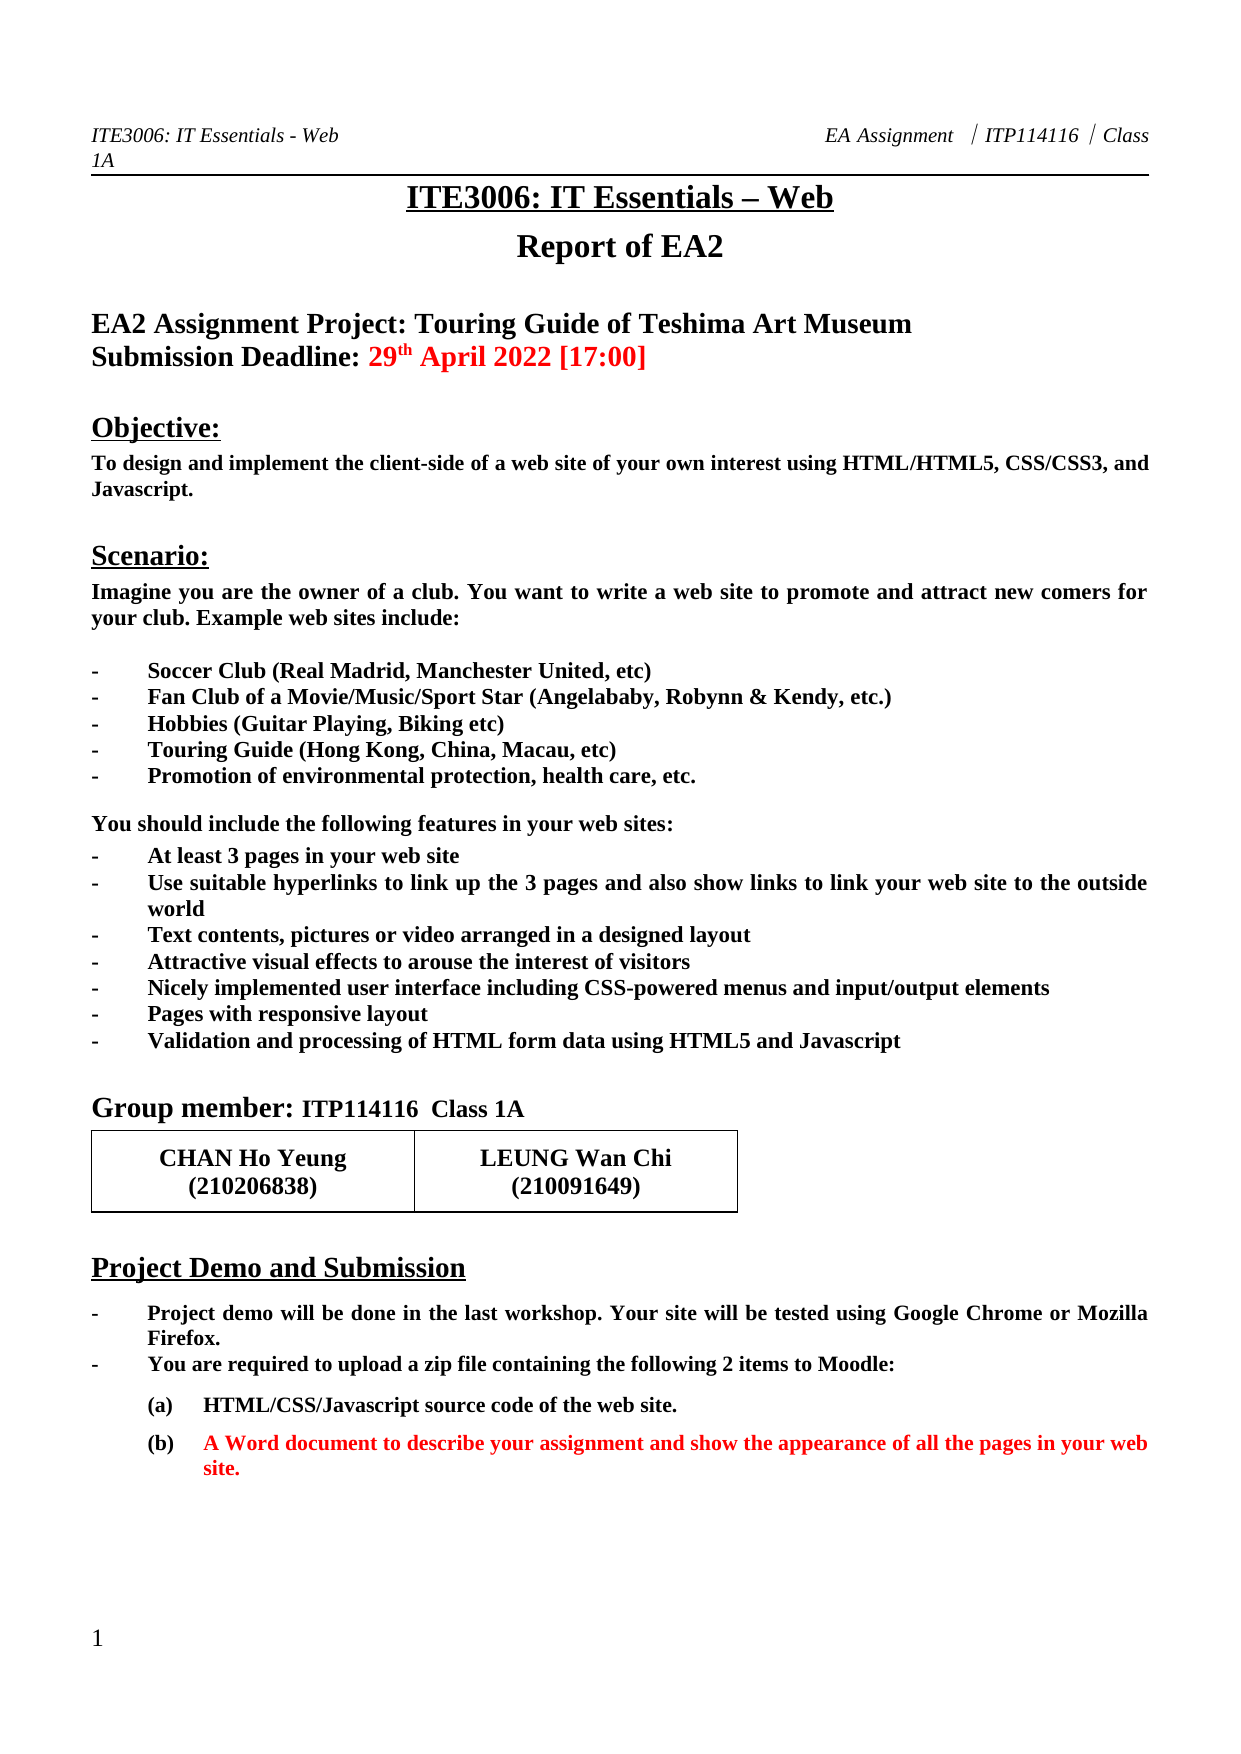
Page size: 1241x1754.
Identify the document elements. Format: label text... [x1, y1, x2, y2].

text EA2 Assignment Project: Touring Guide of Teshima Art Museum [91, 306, 1149, 339]
text (a) HTML/CSS/Javascript source code of the web site. [91, 1392, 1149, 1418]
text - Hobbies (Guitar Playing, Biking etc) [91, 710, 1149, 736]
text (b) A Word document to describe your assignment and show the appearance of all the pages in your web site. [91, 1430, 1149, 1481]
text Scenario: [91, 538, 1149, 572]
table_header LEUNG Wan Chi (210091649) [415, 1131, 737, 1211]
text - Attractive visual effects to arouse the interest of visitors [91, 948, 1149, 974]
text - Nicely implemented user interface including CSS-powered menus and input/output elements [91, 974, 1149, 1000]
table_header CHAN Ho Yeung (210206838) [92, 1131, 414, 1211]
text - You are required to upload a zip file containing the following 2 items to Moodle: [91, 1351, 1149, 1376]
text - Text contents, pictures or video arranged in a designed layout [91, 921, 1149, 948]
text Submission Deadline: 29th April 2022 [17:00] [91, 339, 1149, 373]
text - Soccer Club (Real Madrid, Manchester United, etc) [91, 657, 1149, 683]
text Imagine you are the owner of a club. You want to write a web site to promote and attract new comers for your club. Example web sites include: [91, 578, 1149, 631]
text Group member: ITP114116 Class 1A [91, 1091, 1149, 1124]
text Project Demo and Submission [91, 1250, 1149, 1283]
text Objective: [91, 411, 1149, 444]
text You should include the following features in your web sites: [91, 810, 1149, 836]
text - Promotion of environmental protection, health care, etc. [91, 762, 1149, 789]
text ITE3006: IT Essentials – Web [91, 177, 1149, 216]
text - Fan Club of a Movie/Music/Sport Star (Angelababy, Robynn & Kendy, etc.) [91, 683, 1149, 710]
text Report of EA2 [91, 226, 1149, 264]
text To design and implement the client-side of a web site of your own interest using HTML/HTML5, CSS/CSS3, and Javascript. [91, 450, 1149, 501]
text - Validation and processing of HTML form data using HTML5 and Javascript [91, 1027, 1149, 1053]
text - At least 3 pages in your web site [91, 842, 1149, 869]
text - Touring Guide (Hong Kong, China, Macau, etc) [91, 736, 1149, 762]
text - Project demo will be done in the last workshop. Your site will be tested using Google Chrome or Mozilla Firefox. [91, 1300, 1149, 1351]
text - Use suitable hyperlinks to link up the 3 pages and also show links to link your web site to the outside world [91, 869, 1149, 921]
text - Pages with responsive layout [91, 1000, 1149, 1027]
